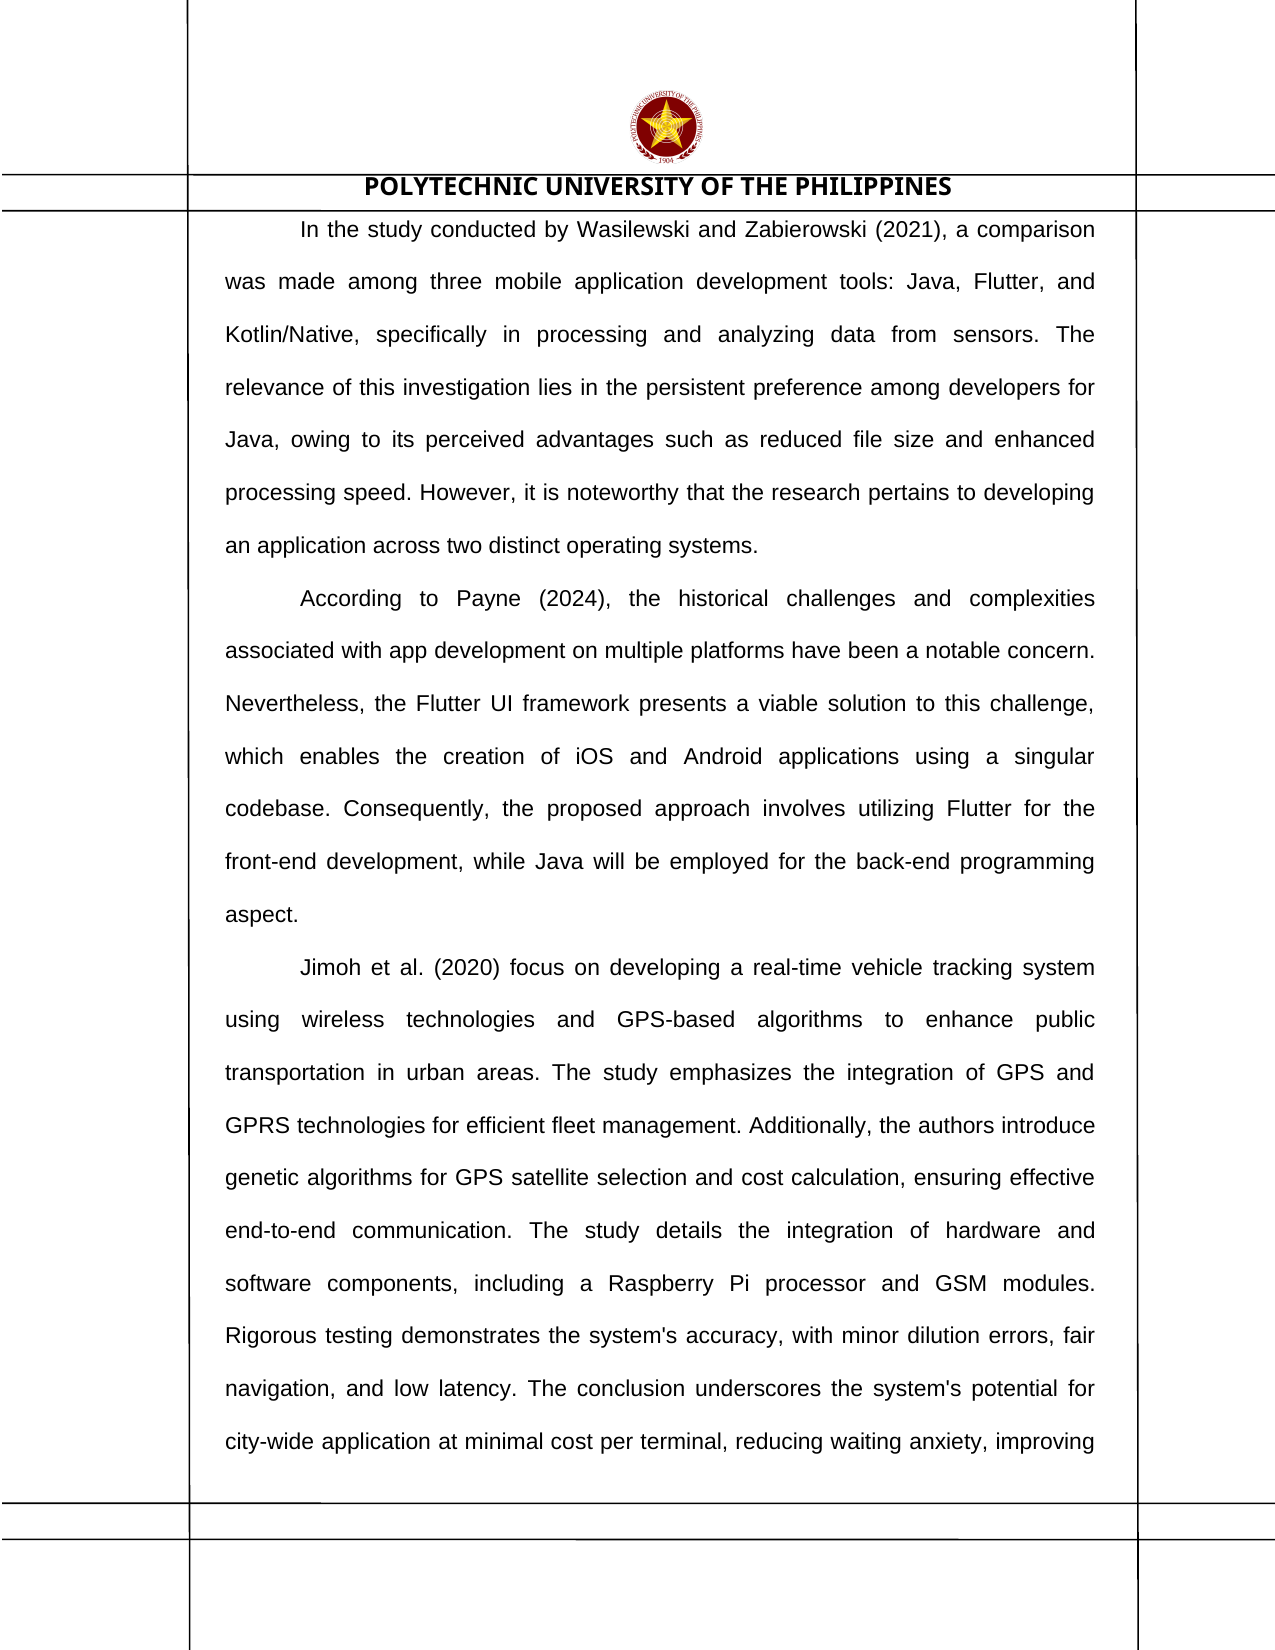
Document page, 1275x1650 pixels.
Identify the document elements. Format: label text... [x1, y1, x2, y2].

text According to Payne (2024), the historical challenges and complexities associated with app development on multiple platforms have been a notable concern. Nevertheless, the Flutter UI framework presents a viable solution to this challenge, which enables the creation of iOS and Android applications using a singular codebase. Consequently, the proposed approach involves utilizing Flutter for the front-end development, while Java will be employed for the back-end programming aspect. [225, 584, 1096, 927]
picture [629, 90, 703, 164]
text In the study conducted by Wasilewski and Zabierowski (2021), a comparison was made among three mobile application development tools: Java, Flutter, and Kotlin/Native, specifically in processing and analyzing data from sensors. The relevance of this investigation lies in the persistent preference among developers for Java, owing to its perceived advantages such as reduced file size and enhanced processing speed. However, it is noteworthy that the research pertains to developing an application across two distinct operating systems. [225, 216, 1096, 558]
